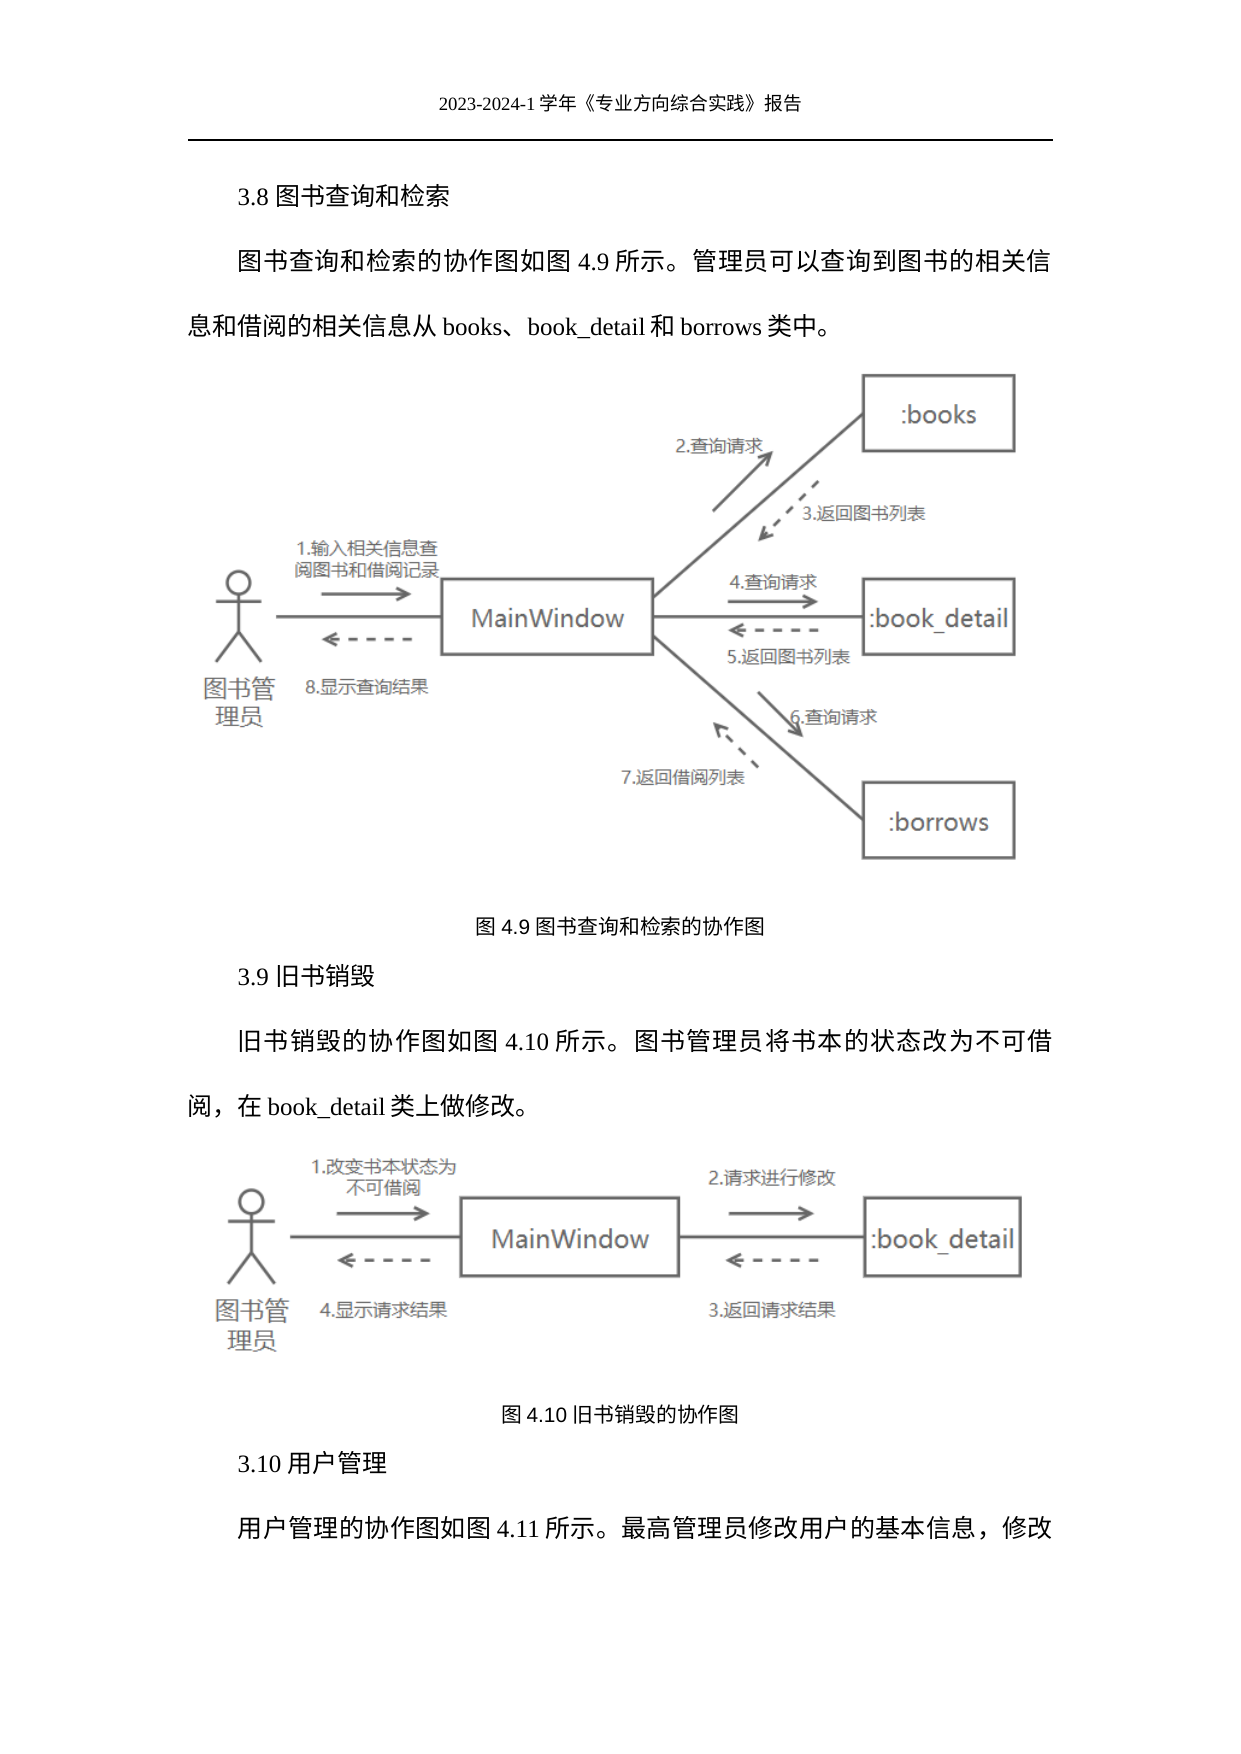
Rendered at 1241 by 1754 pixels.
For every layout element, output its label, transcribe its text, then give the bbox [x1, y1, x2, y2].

text 旧书销毁的协作图如图4.10所示。图书管理员将书本的状态改为不可借阅，在book_detail类上做修改。 [187, 1007, 1053, 1137]
text 图书查询和检索的协作图如图4.9所示。管理员可以查询到图书的相关信息和借阅的相关信息从books、book_detail和borrows类中。 [187, 227, 1053, 357]
text 3.8 图书查询和检索 [187, 162, 1053, 227]
text 3.9 旧书销毁 [187, 942, 1053, 1007]
picture [187, 357, 1053, 890]
text 图 4.9 图书查询和检索的协作图 [187, 909, 1053, 942]
text 图 4.10 旧书销毁的协作图 [187, 1397, 1053, 1429]
picture [187, 1137, 1053, 1383]
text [187, 1494, 1053, 1559]
text 3.10 用户管理 [187, 1429, 1053, 1494]
